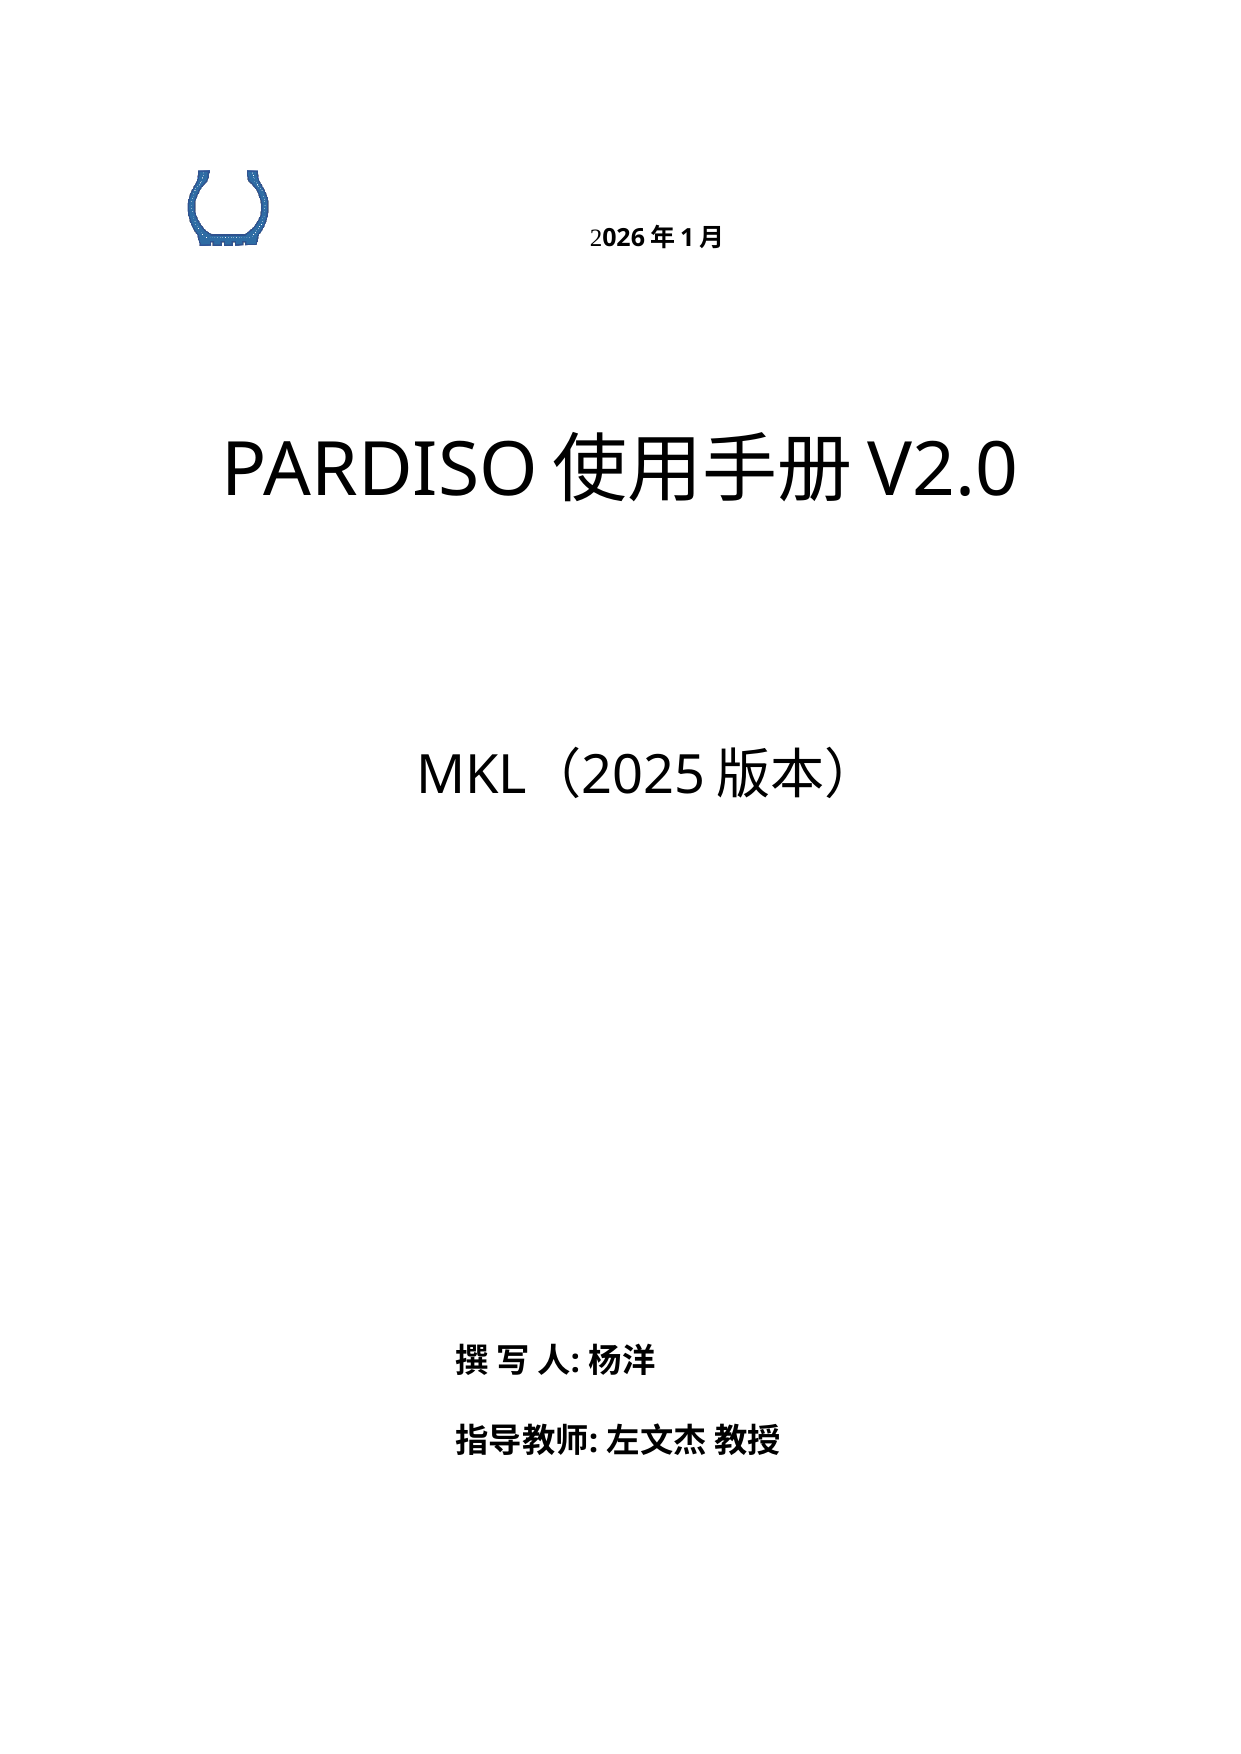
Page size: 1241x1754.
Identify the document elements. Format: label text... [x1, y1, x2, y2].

text 2026年1月 [187, 160, 1053, 262]
text MKL（2025版本） [187, 719, 1053, 821]
text PARDISO使用手册V2.0 [187, 395, 1053, 531]
text 撰 写 人: 杨洋 [187, 1324, 1053, 1392]
picture [187, 168, 271, 247]
text 指导教师: 左文杰 教授 [187, 1404, 1053, 1472]
